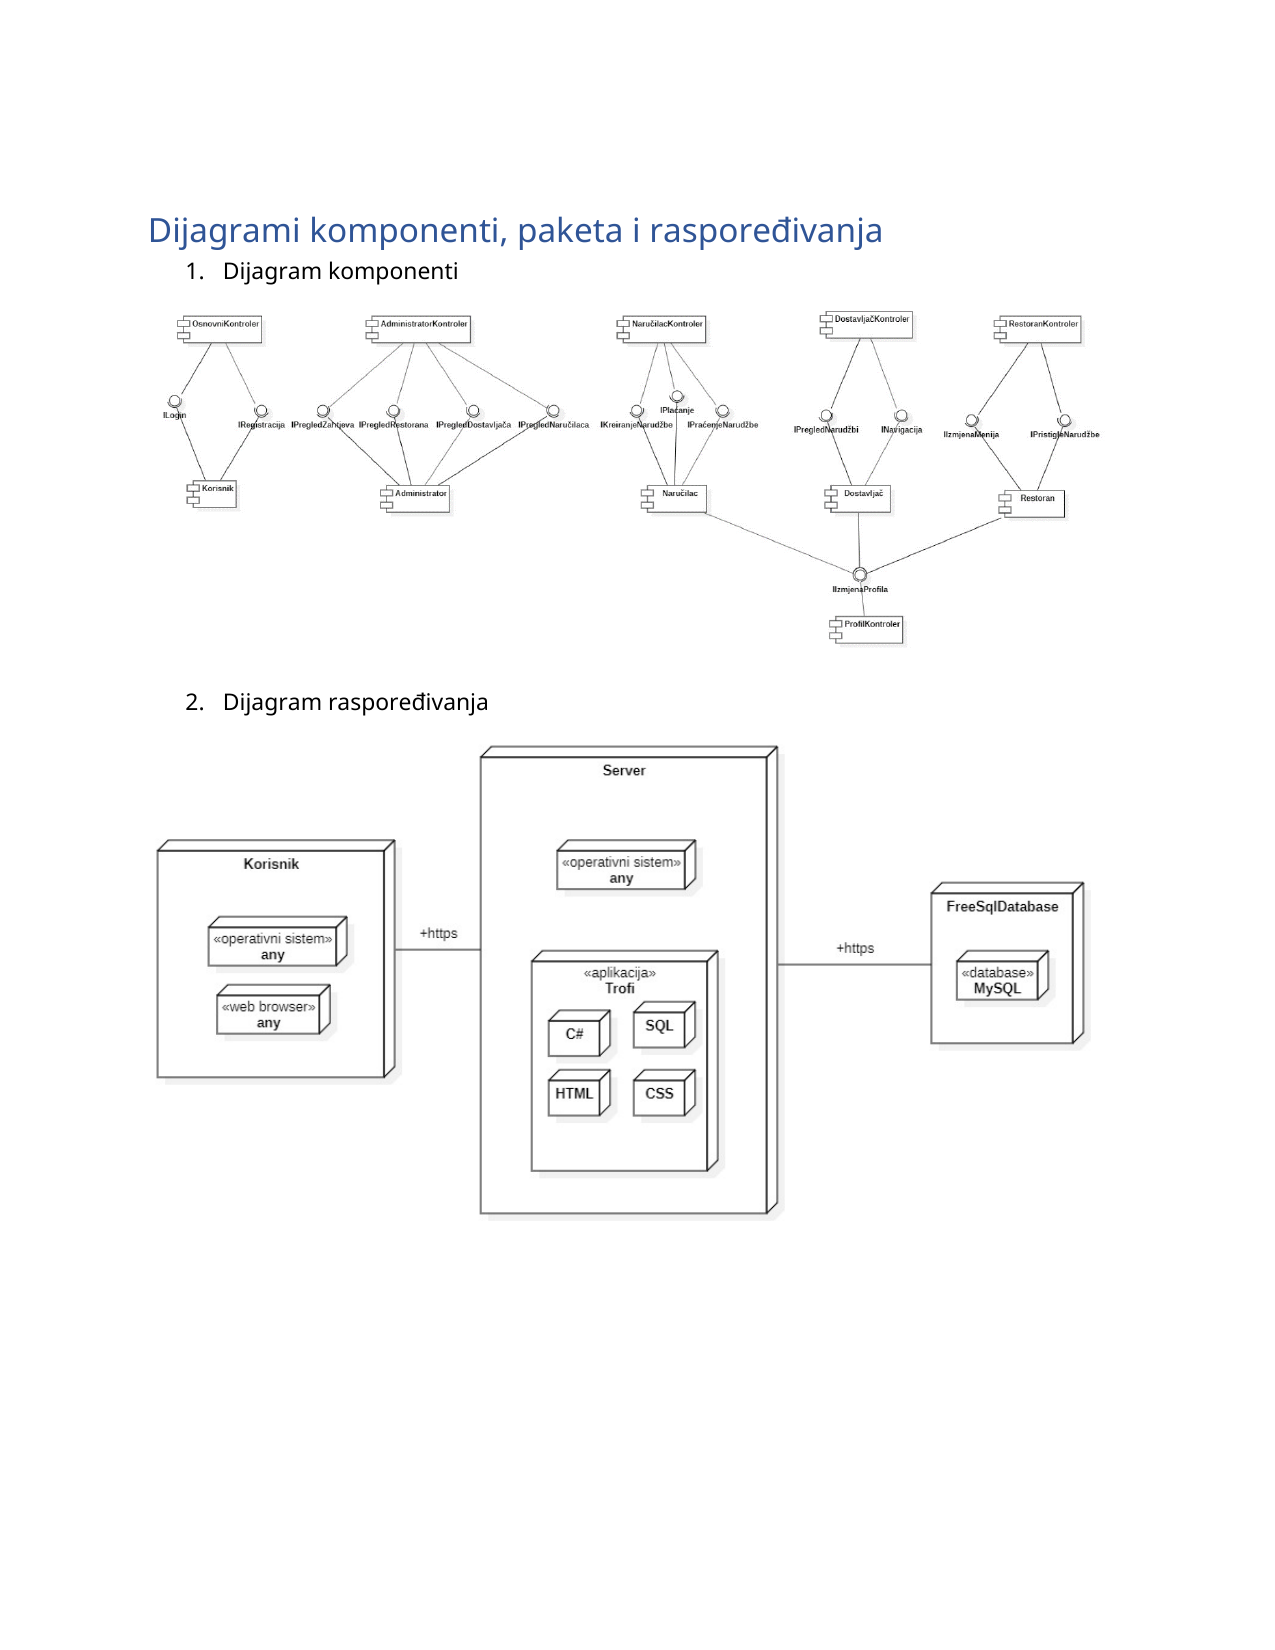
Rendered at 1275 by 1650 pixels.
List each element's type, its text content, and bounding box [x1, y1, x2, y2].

list Dijagram raspoređivanja [185, 686, 1127, 717]
list Dijagram komponenti [185, 255, 1127, 287]
subtitle Dijagrami komponenti, paketa i raspoređivanja [148, 206, 1127, 252]
picture [147, 736, 1127, 1257]
picture [147, 305, 1126, 667]
